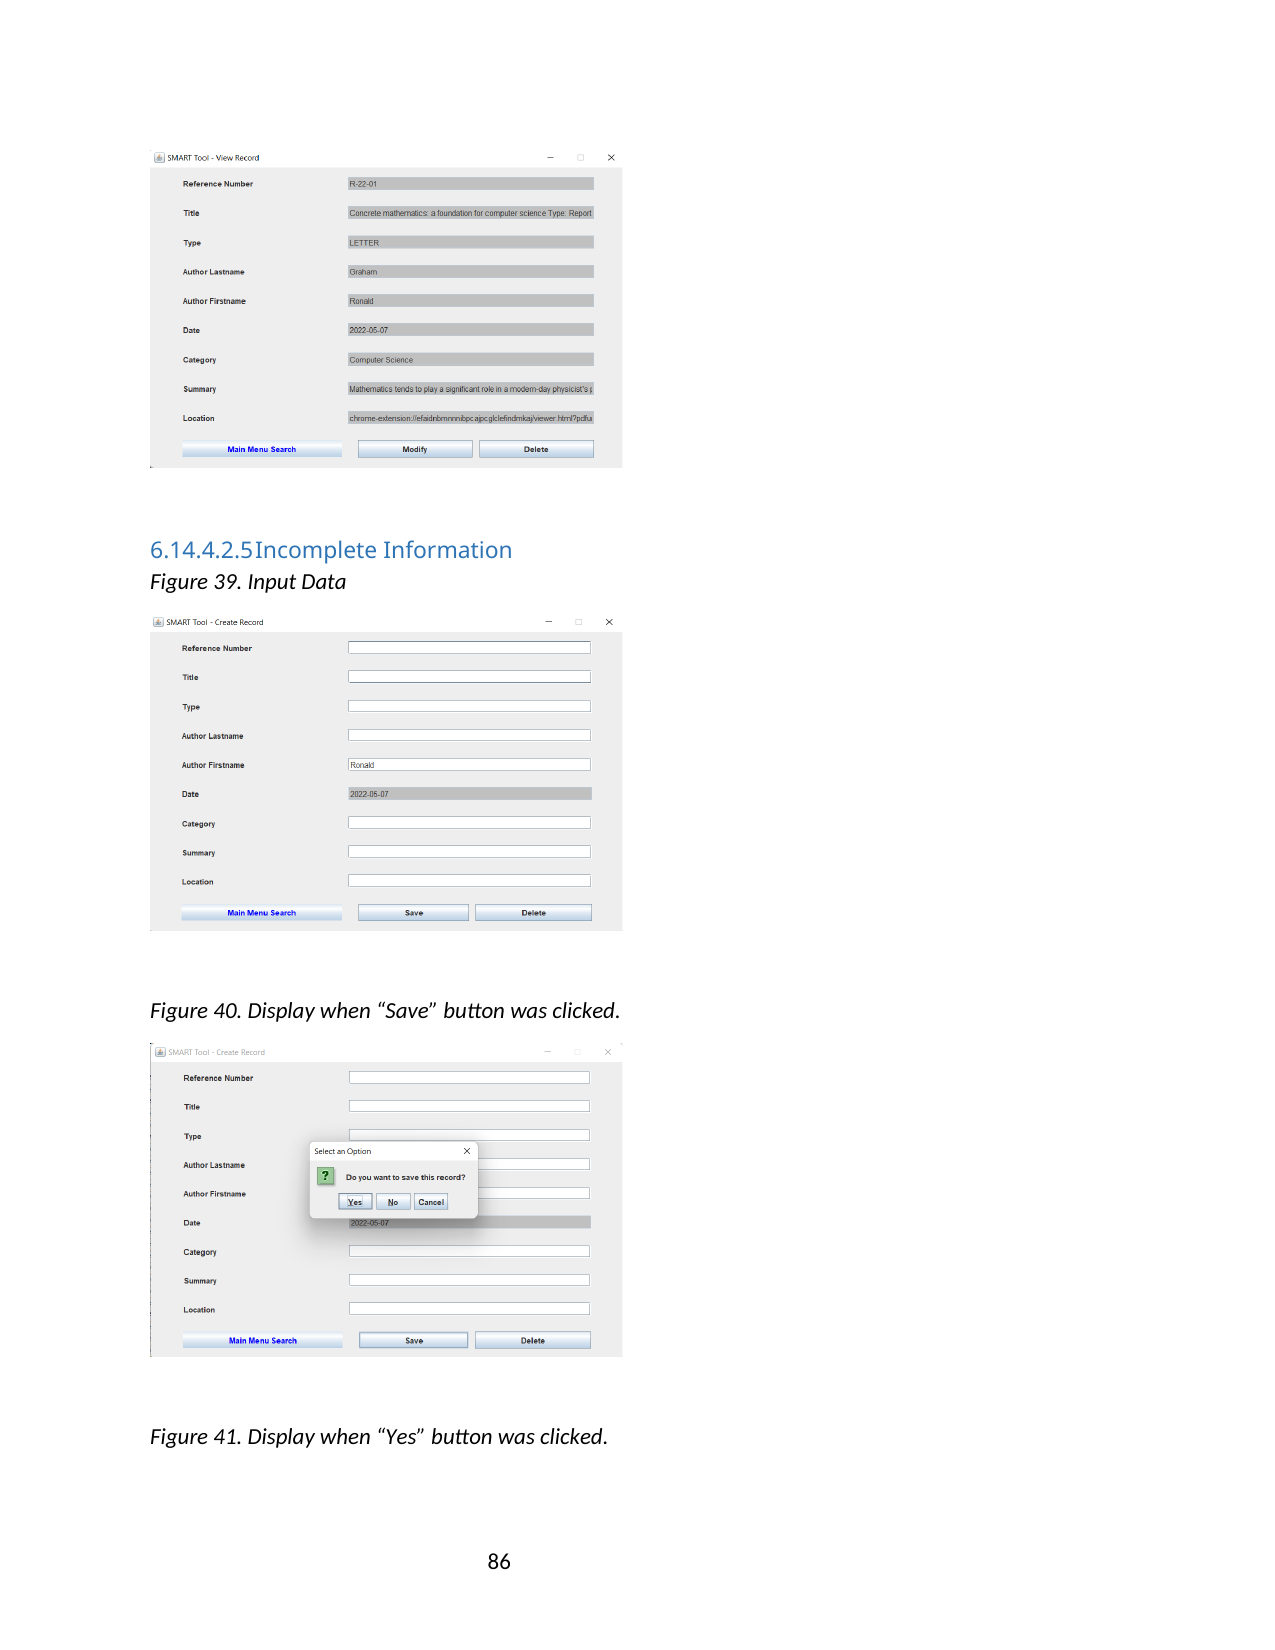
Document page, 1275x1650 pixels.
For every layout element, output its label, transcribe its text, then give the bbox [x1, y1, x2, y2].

text Figure 39. Input Data [150, 567, 1125, 595]
picture [150, 1043, 623, 1357]
picture [150, 150, 623, 468]
subtitle Incomplete Information [150, 534, 1125, 565]
text Figure 41. Display when “Yes” button was clicked. [150, 1422, 1125, 1450]
text Figure 40. Display when “Save” button was clicked. [150, 996, 1125, 1024]
picture [150, 614, 623, 931]
